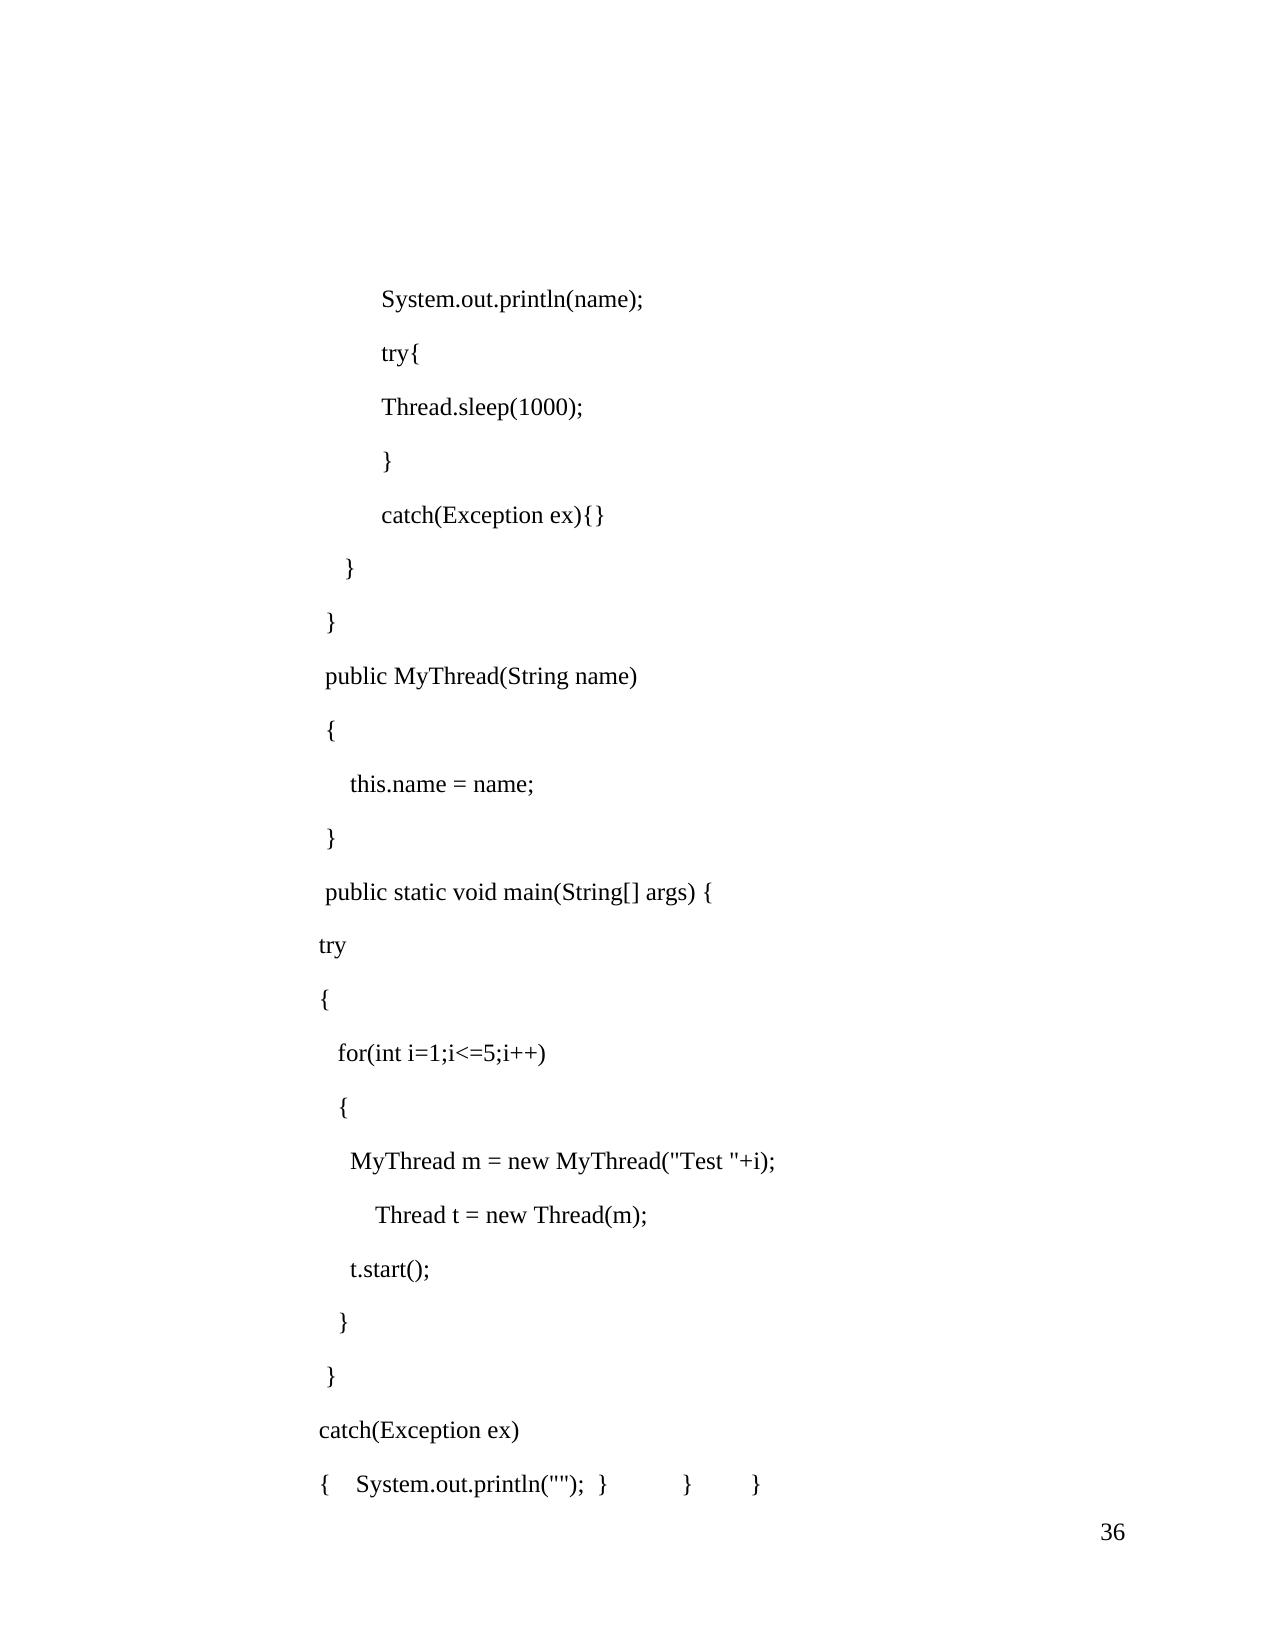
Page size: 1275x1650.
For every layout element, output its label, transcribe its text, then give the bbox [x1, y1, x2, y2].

text } [225, 823, 1125, 852]
text } [225, 553, 1125, 582]
text t.start(); [225, 1254, 1125, 1282]
text public static void main(String[] args) { [225, 877, 1125, 905]
text { [225, 984, 1125, 1013]
text } [225, 1307, 1125, 1336]
text MyThread m = new MyThread("Test "+i); [225, 1146, 1125, 1175]
text this.name = name; [225, 769, 1125, 798]
text } [225, 1361, 1125, 1390]
text Thread.sleep(1000); [225, 392, 1125, 421]
text System.out.println(name); [225, 284, 1125, 313]
text Thread t = new Thread(m); [225, 1200, 1125, 1228]
text try [225, 931, 1125, 959]
text for(int i=1;i<=5;i++) [225, 1038, 1125, 1067]
text } [225, 607, 1125, 636]
text } [225, 446, 1125, 474]
text catch(Exception ex) [225, 1415, 1125, 1444]
text public MyThread(String name) [225, 661, 1125, 690]
text { [225, 715, 1125, 744]
text try{ [225, 338, 1125, 367]
text { [225, 1092, 1125, 1121]
text { System.out.println(""); } } } [225, 1469, 1125, 1498]
text catch(Exception ex){} [225, 500, 1125, 528]
